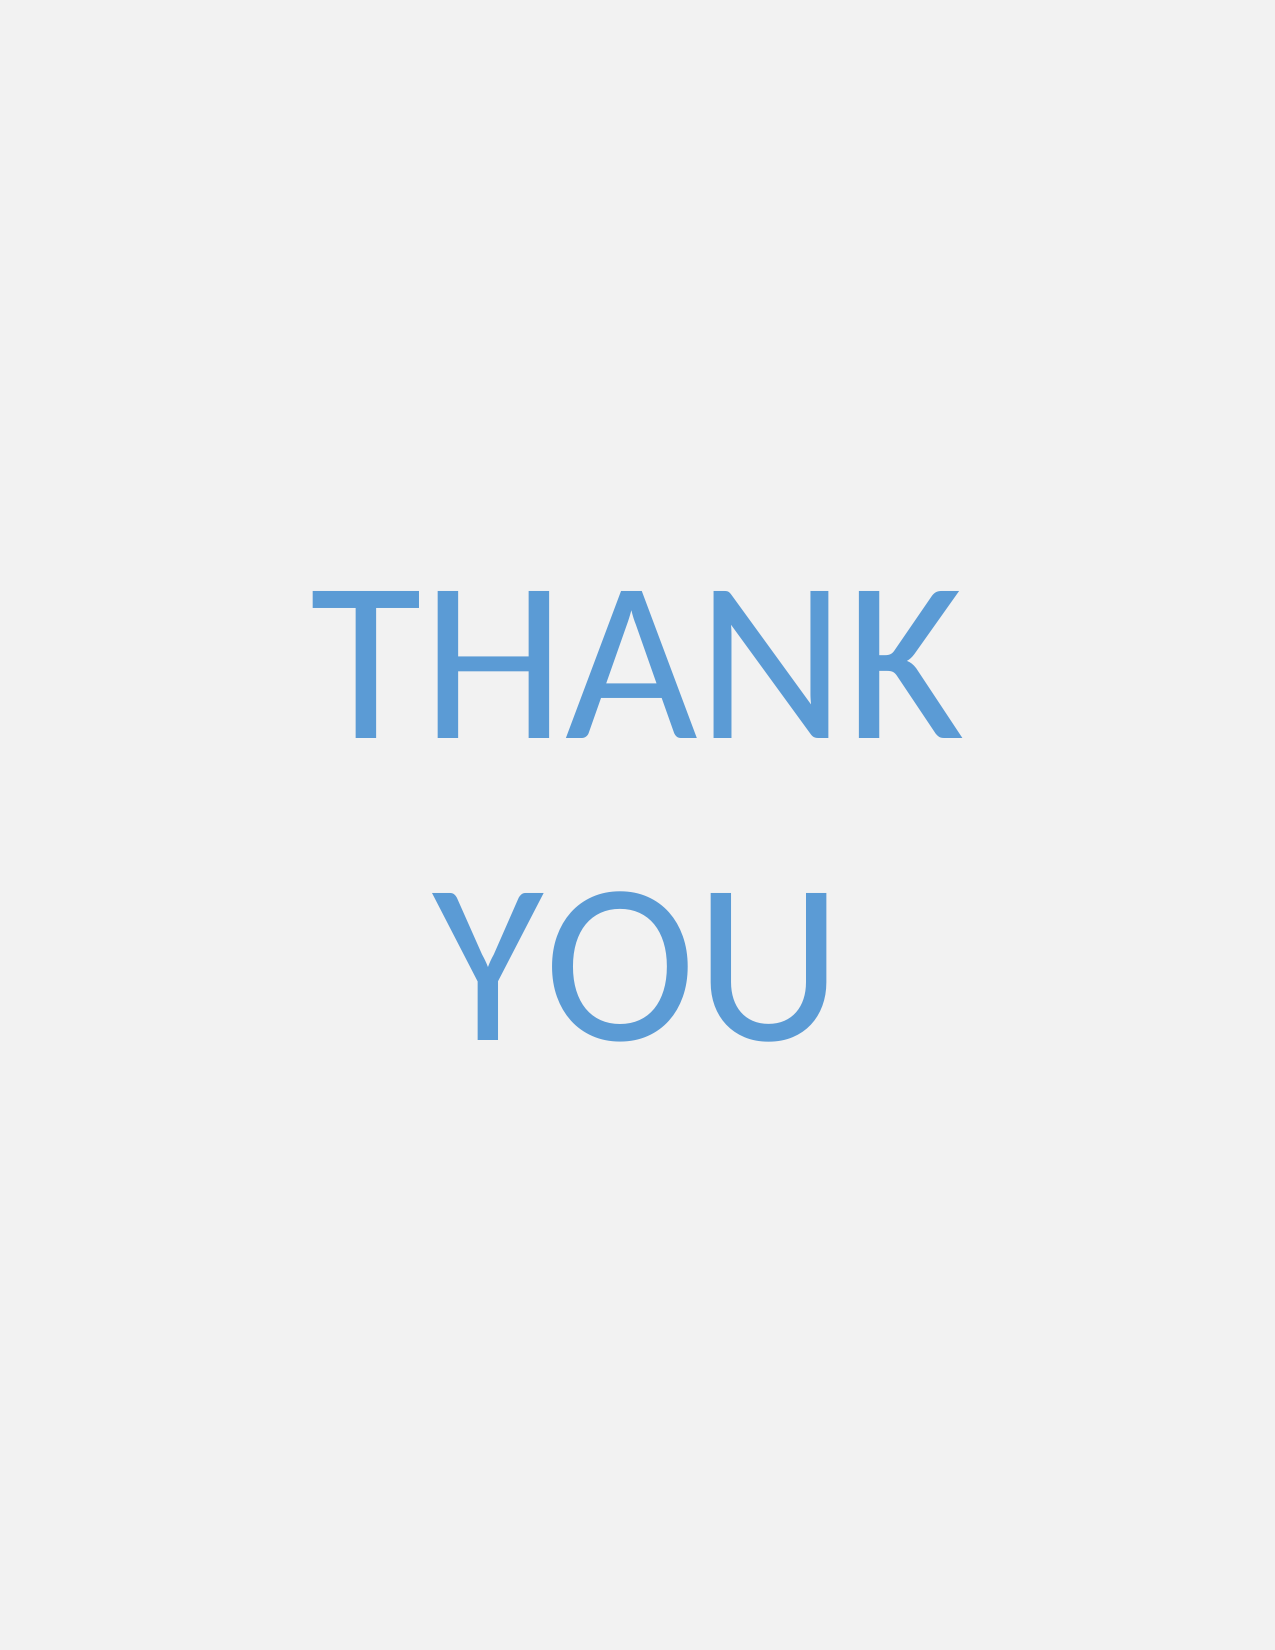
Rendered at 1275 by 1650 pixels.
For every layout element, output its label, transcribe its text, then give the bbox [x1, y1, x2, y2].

text THANK YOU [187, 516, 1087, 1097]
